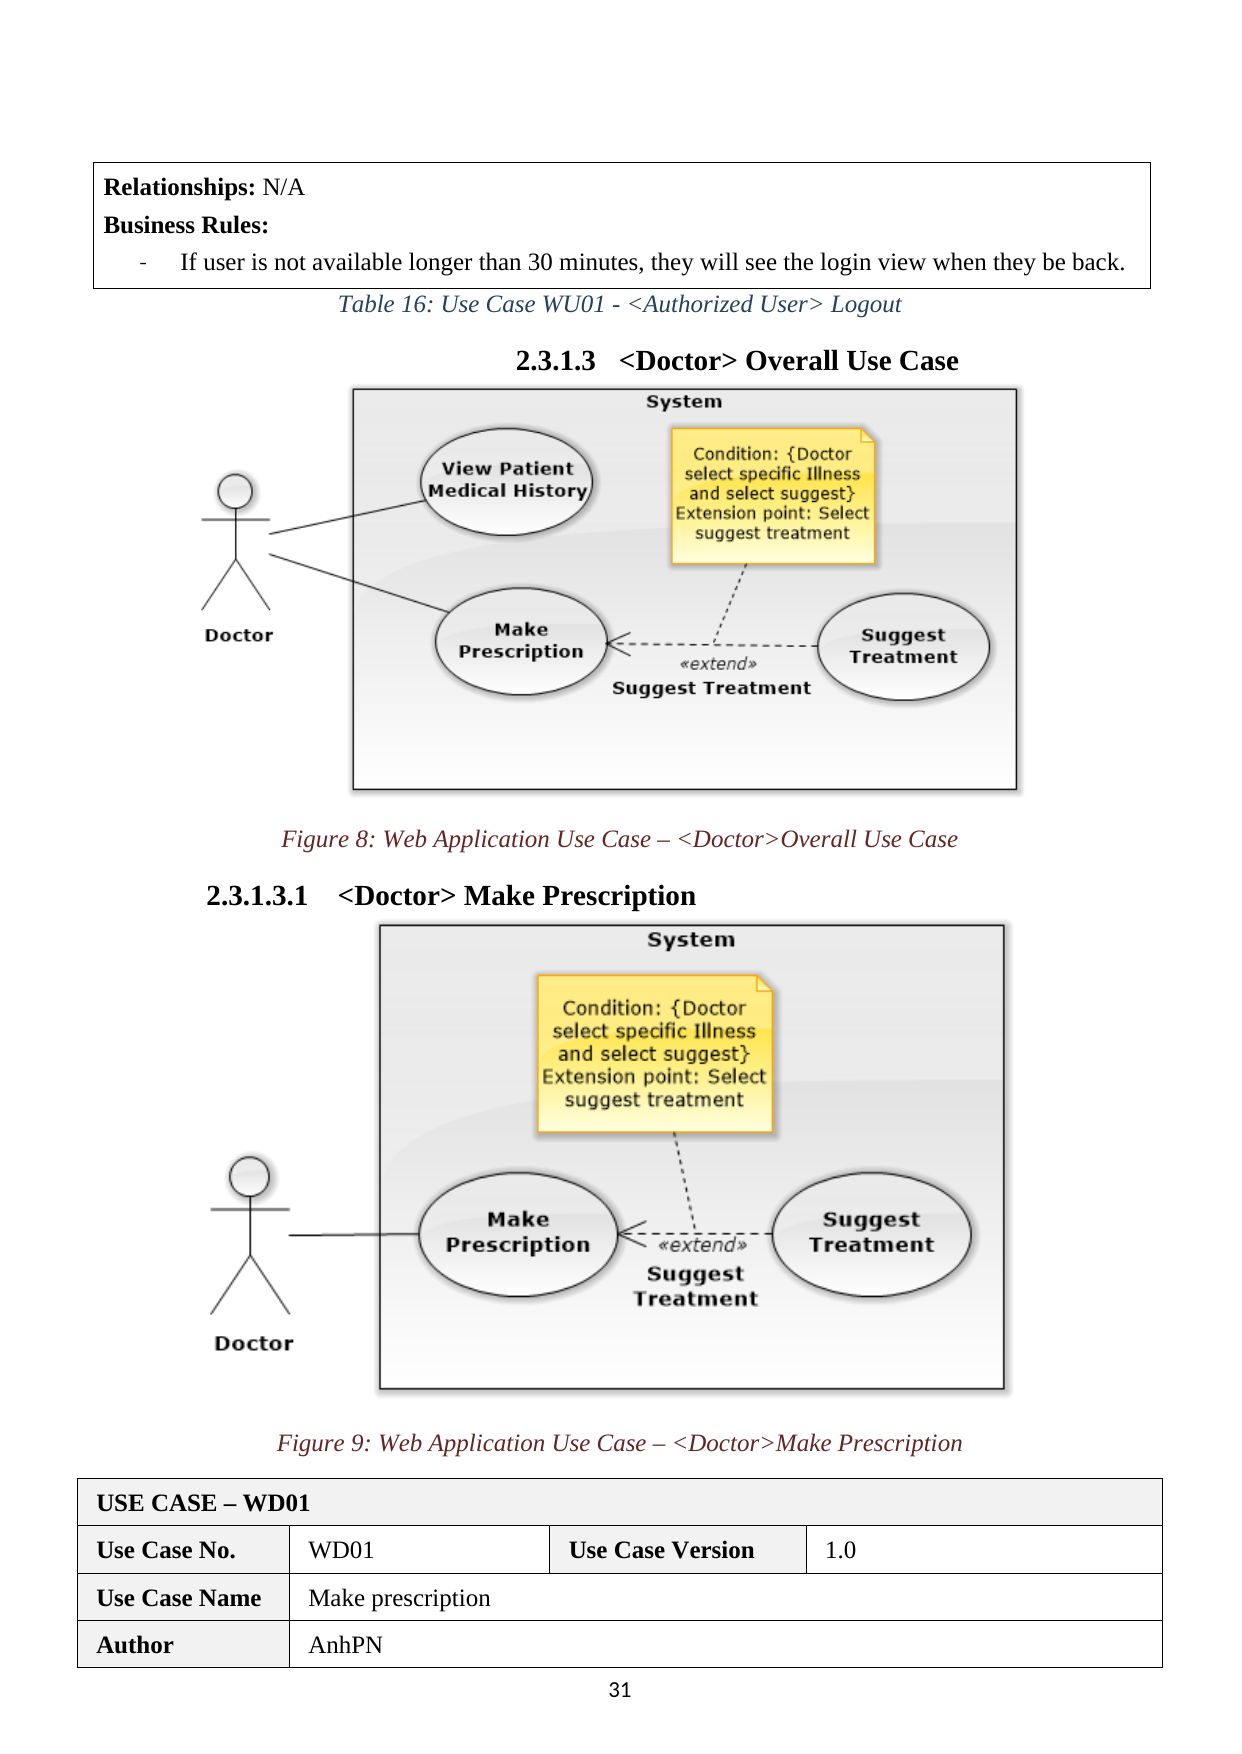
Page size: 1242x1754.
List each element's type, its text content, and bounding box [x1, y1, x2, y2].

table_header USE CASE – WD01 [78, 1479, 1162, 1525]
table_cell Use Case No. [78, 1526, 289, 1573]
table_cell Make prescription [290, 1574, 1162, 1620]
text Table 16: Use Case WU01 - <Authorized User> Logout [94, 289, 1146, 318]
picture [188, 382, 1051, 824]
table_cell AnhPN [290, 1621, 1162, 1667]
text Figure 9: Web Application Use Case – <Doctor>Make Prescription [94, 1428, 1146, 1457]
table_cell WD01 [290, 1526, 549, 1573]
table_cell 1.0 [807, 1526, 1162, 1573]
picture [195, 917, 1044, 1429]
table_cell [94, 163, 1150, 288]
subtitle <Doctor> Make Prescription [206, 878, 1146, 911]
table_cell Author [78, 1621, 289, 1667]
subtitle <Doctor> Overall Use Case [489, 343, 1146, 376]
table_cell Use Case Name [78, 1574, 289, 1620]
table_cell Use Case Version [550, 1526, 806, 1573]
text Figure 8: Web Application Use Case – <Doctor>Overall Use Case [94, 824, 1146, 853]
